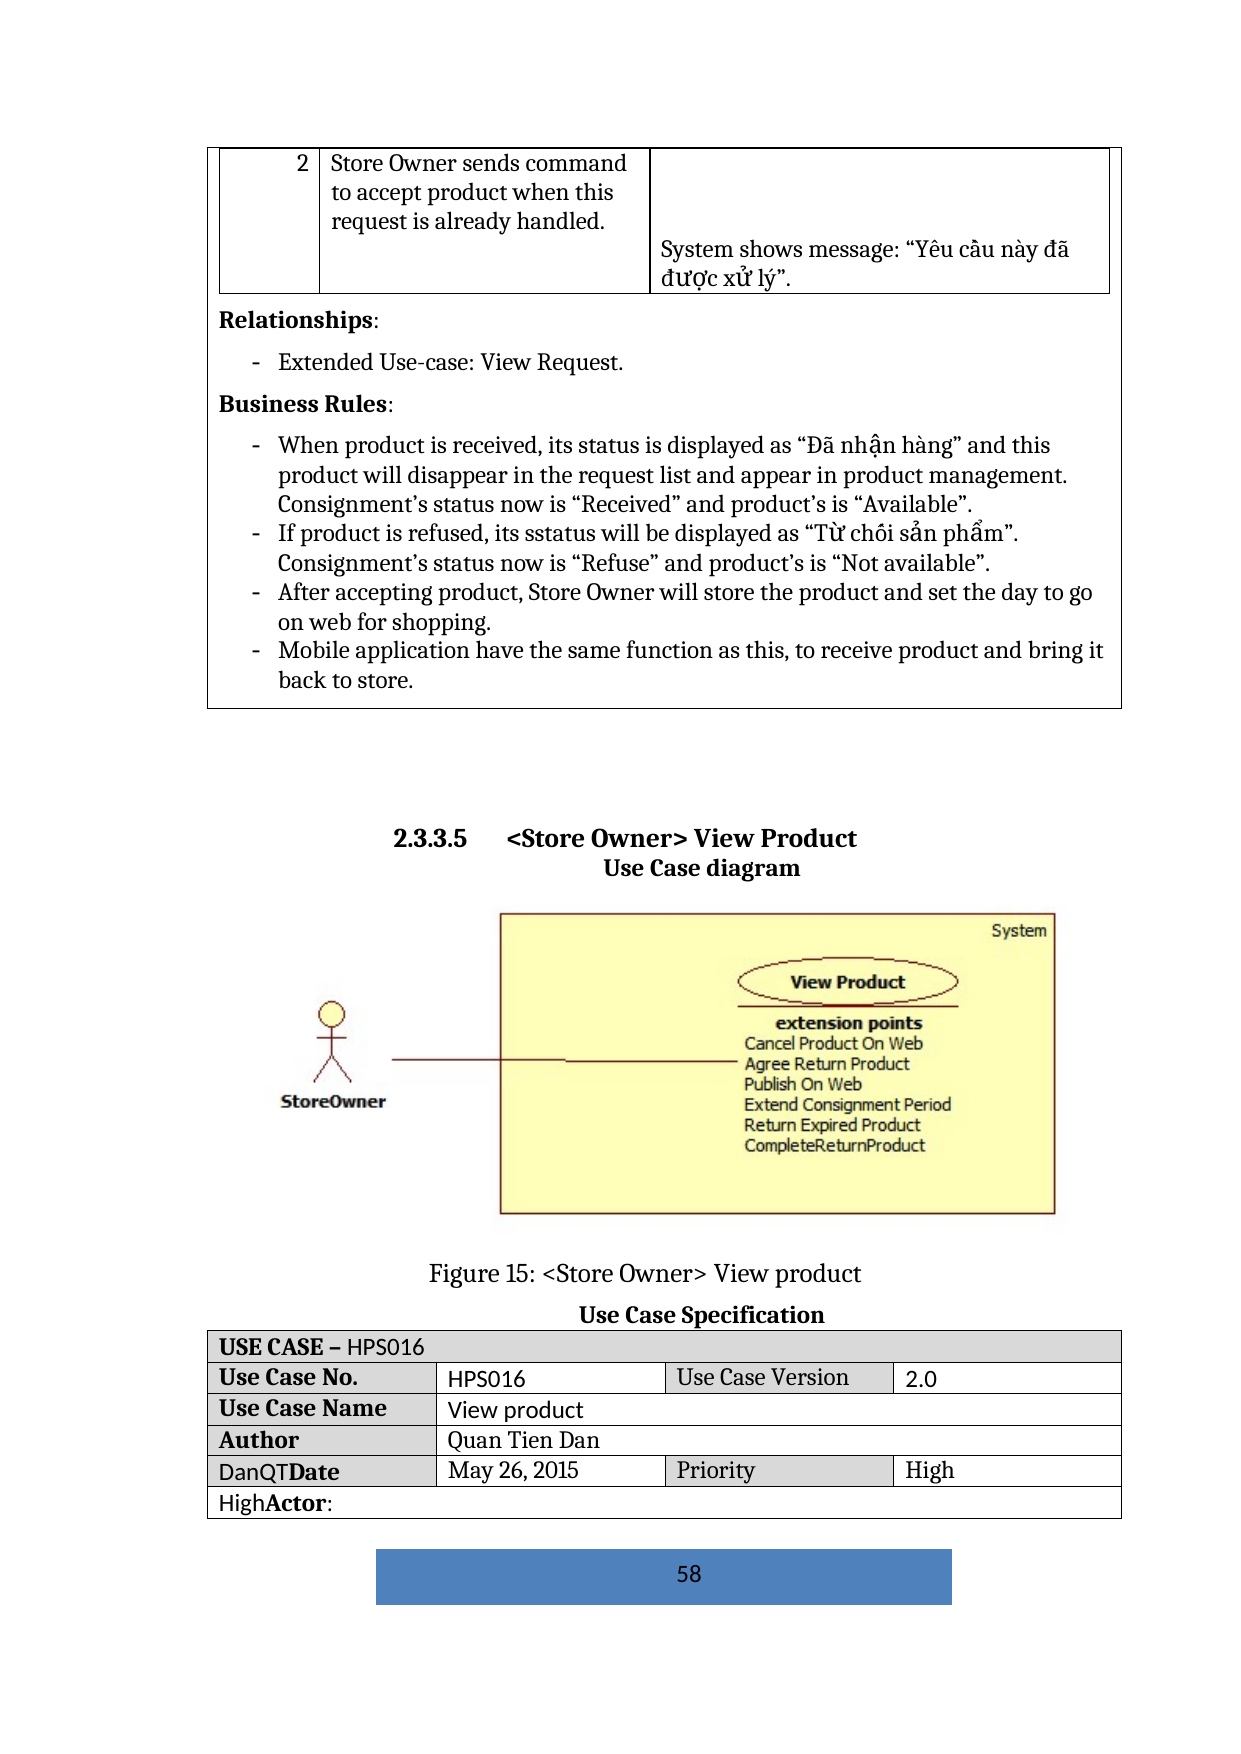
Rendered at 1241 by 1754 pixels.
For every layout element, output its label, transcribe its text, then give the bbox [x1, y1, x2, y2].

table_cell Use Case Name [208, 1394, 436, 1425]
table_cell [437, 1394, 1121, 1425]
table_cell Use Case No. [208, 1363, 436, 1393]
table_cell Date [208, 1456, 436, 1486]
list Use Case Specification [282, 1301, 1122, 1330]
table_header USE CASE – [208, 1331, 1121, 1362]
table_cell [208, 148, 1121, 708]
table_cell Use Case Version [666, 1363, 893, 1393]
table_cell Priority [666, 1456, 893, 1486]
picture [242, 882, 1087, 1246]
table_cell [208, 1487, 1121, 1518]
list Use Case diagram [282, 854, 1122, 883]
table_cell Author [208, 1426, 436, 1455]
subtitle <Store Owner> View Product [393, 823, 1122, 854]
